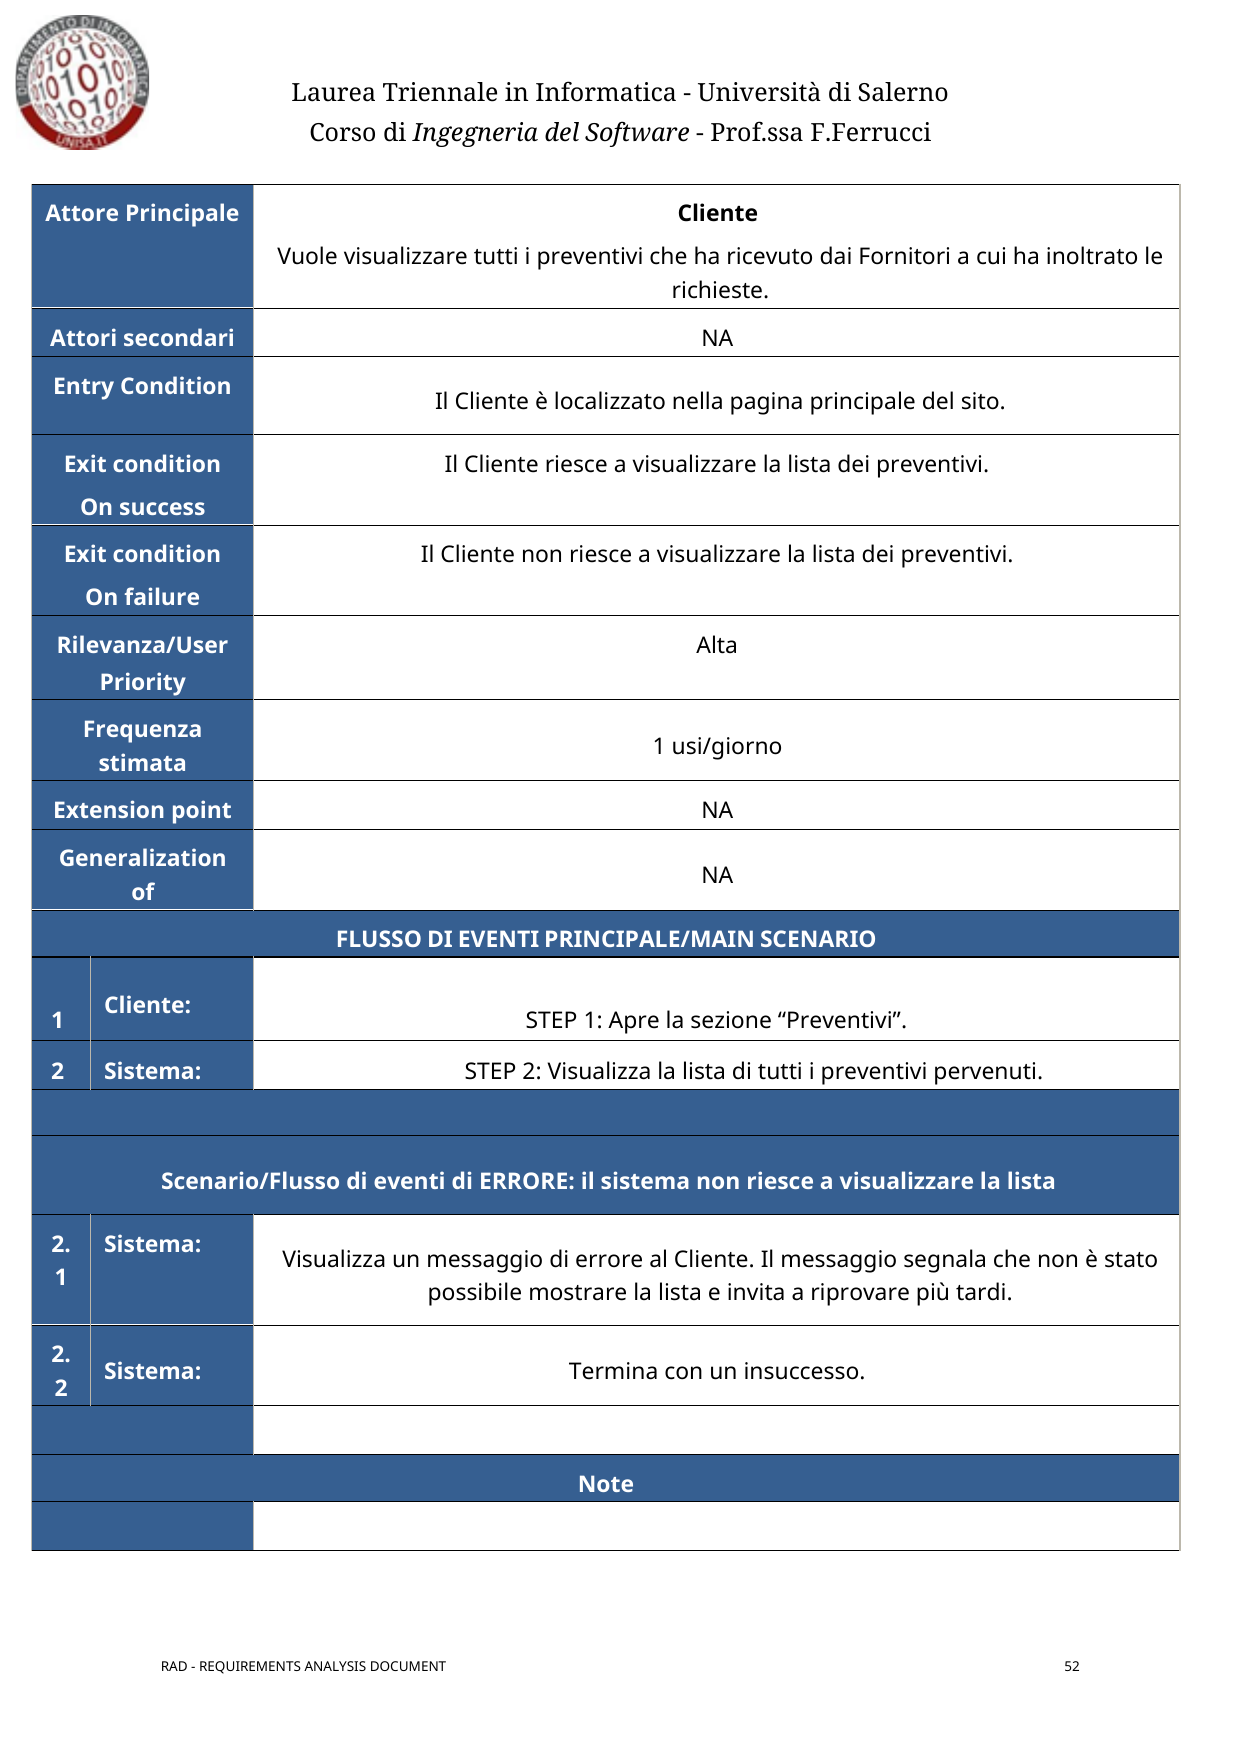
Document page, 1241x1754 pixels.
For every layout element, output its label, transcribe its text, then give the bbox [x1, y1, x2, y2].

table_cell 1 [32, 958, 90, 1040]
table_cell [254, 1406, 1179, 1454]
table_cell [32, 1406, 253, 1454]
table_cell 2 [32, 1041, 90, 1089]
table_cell Frequenza stimata [32, 700, 253, 780]
table_cell Cliente Vuole visualizzare tutti i preventivi che ha ricevuto dai Fornitori a cui ha inoltrato le richieste. [254, 185, 1179, 307]
table_cell Scenario/Flusso di eventi di ERRORE: il sistema non riesce a visualizzare la lista [32, 1136, 1179, 1214]
table_cell Sistema: [91, 1041, 253, 1089]
table_cell 2.1 [32, 1215, 90, 1324]
table_cell Exit condition On success [32, 435, 253, 524]
table_cell Rilevanza/User Priority [32, 616, 253, 699]
table_cell Sistema: [91, 1215, 253, 1324]
table_cell Attore Principale [32, 185, 253, 307]
table_cell NA [254, 830, 1179, 909]
table_cell 2.2 [32, 1326, 90, 1405]
table_cell [32, 1502, 253, 1550]
table_cell Entry Condition [32, 357, 253, 434]
table_cell Il Cliente riesce a visualizzare la lista dei preventivi. [254, 435, 1179, 524]
table_cell Cliente: [91, 958, 253, 1040]
table_cell STEP 2: Visualizza la lista di tutti i preventivi pervenuti. [254, 1041, 1179, 1089]
table_cell 1 usi/giorno [254, 700, 1179, 780]
table_cell NA [254, 781, 1179, 829]
table_cell Extension point [32, 781, 253, 829]
table_cell [32, 1090, 1179, 1135]
table_cell Exit condition On failure [32, 526, 253, 615]
table_cell NA [254, 309, 1179, 356]
table_cell FLUSSO DI EVENTI PRINCIPALE/MAIN SCENARIO [32, 911, 1179, 956]
table_cell Note [32, 1455, 1179, 1501]
table_cell Attori secondari [32, 309, 253, 356]
picture [15, 15, 150, 150]
table_cell Alta [254, 616, 1179, 699]
table_cell STEP 1: Apre la sezione “Preventivi”. [254, 958, 1179, 1040]
table_cell Il Cliente è localizzato nella pagina principale del sito. [254, 357, 1179, 434]
table_cell Termina con un insuccesso. [254, 1326, 1179, 1405]
table_cell [254, 1502, 1179, 1550]
table_cell Visualizza un messaggio di errore al Cliente. Il messaggio segnala che non è stato possibile mostrare la lista e invita a riprovare più tardi. [254, 1215, 1179, 1324]
table_cell Generalization of [32, 830, 253, 909]
table_cell Sistema: [91, 1326, 253, 1405]
table_cell Il Cliente non riesce a visualizzare la lista dei preventivi. [254, 526, 1179, 615]
